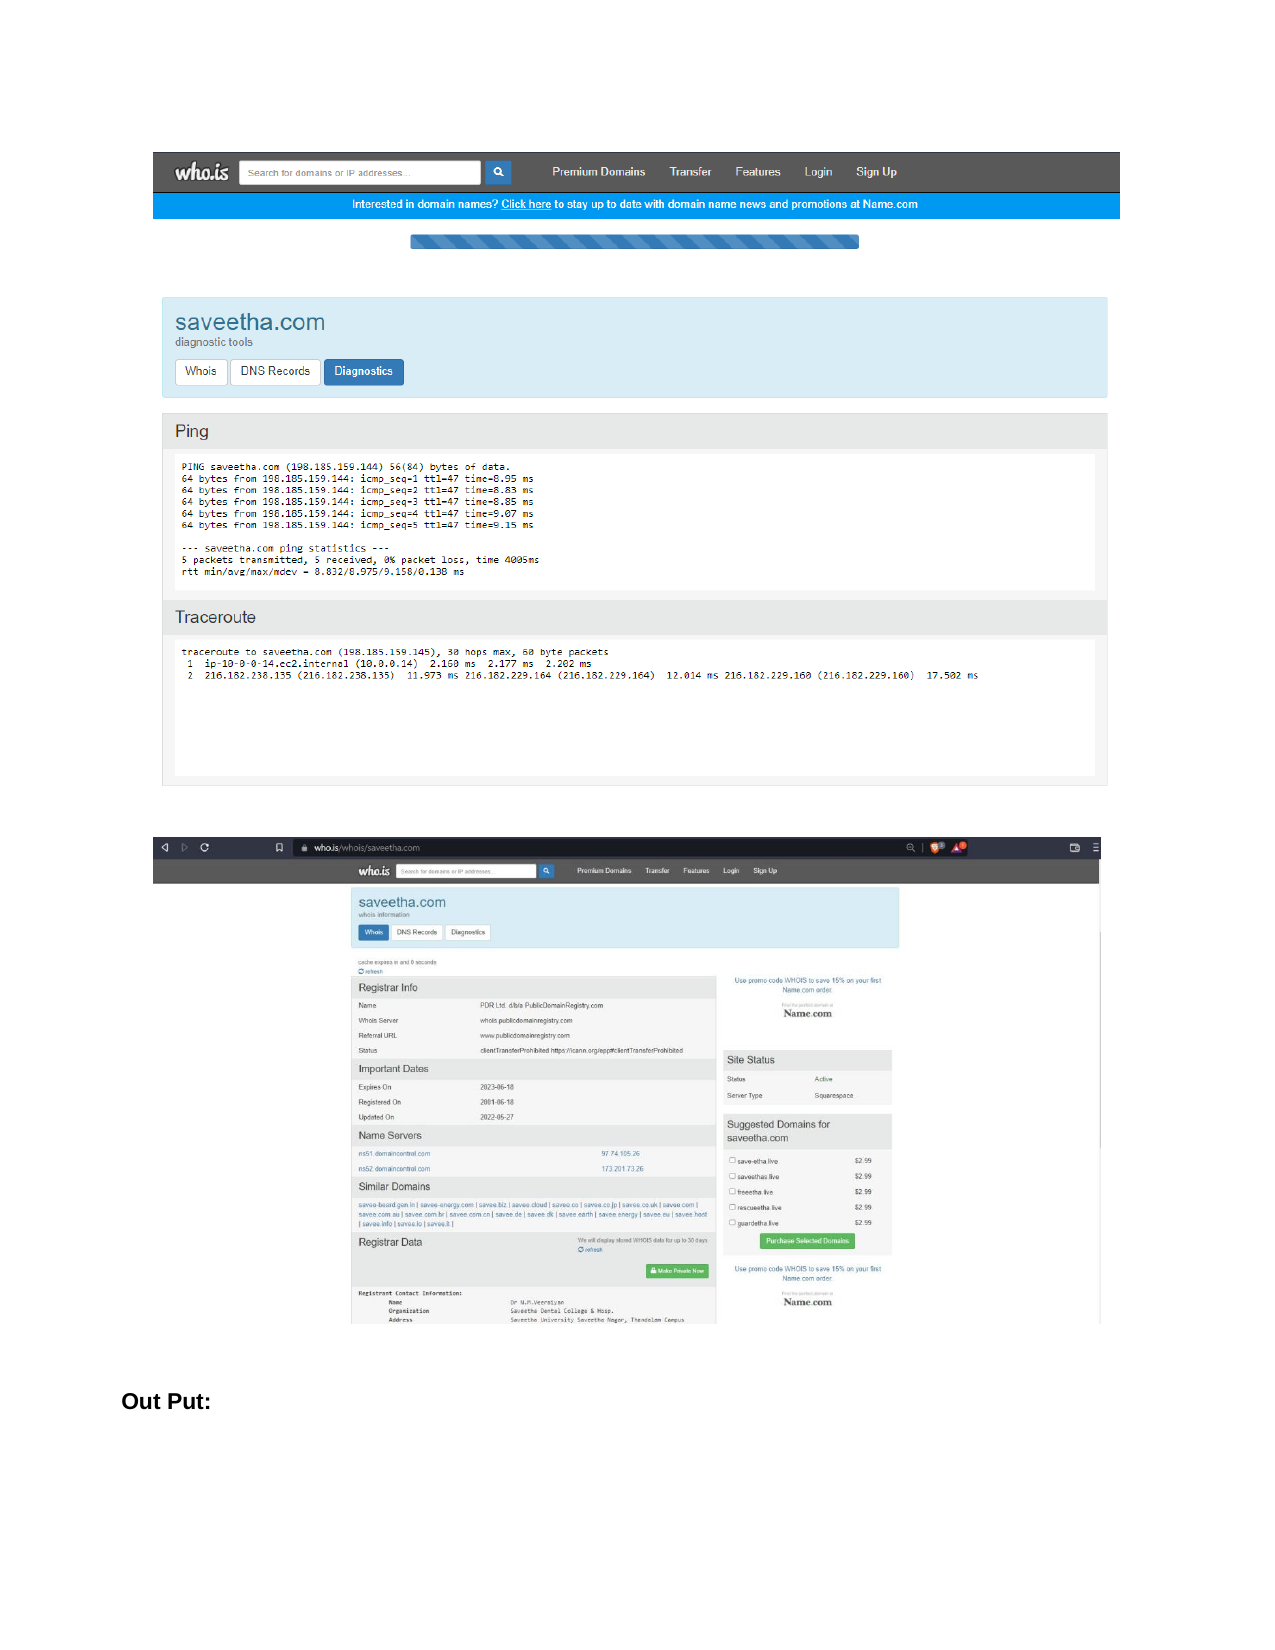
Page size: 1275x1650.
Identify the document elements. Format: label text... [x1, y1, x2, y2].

picture [153, 152, 1120, 786]
picture [153, 837, 1101, 1324]
text Out Put: [108, 1388, 1229, 1414]
